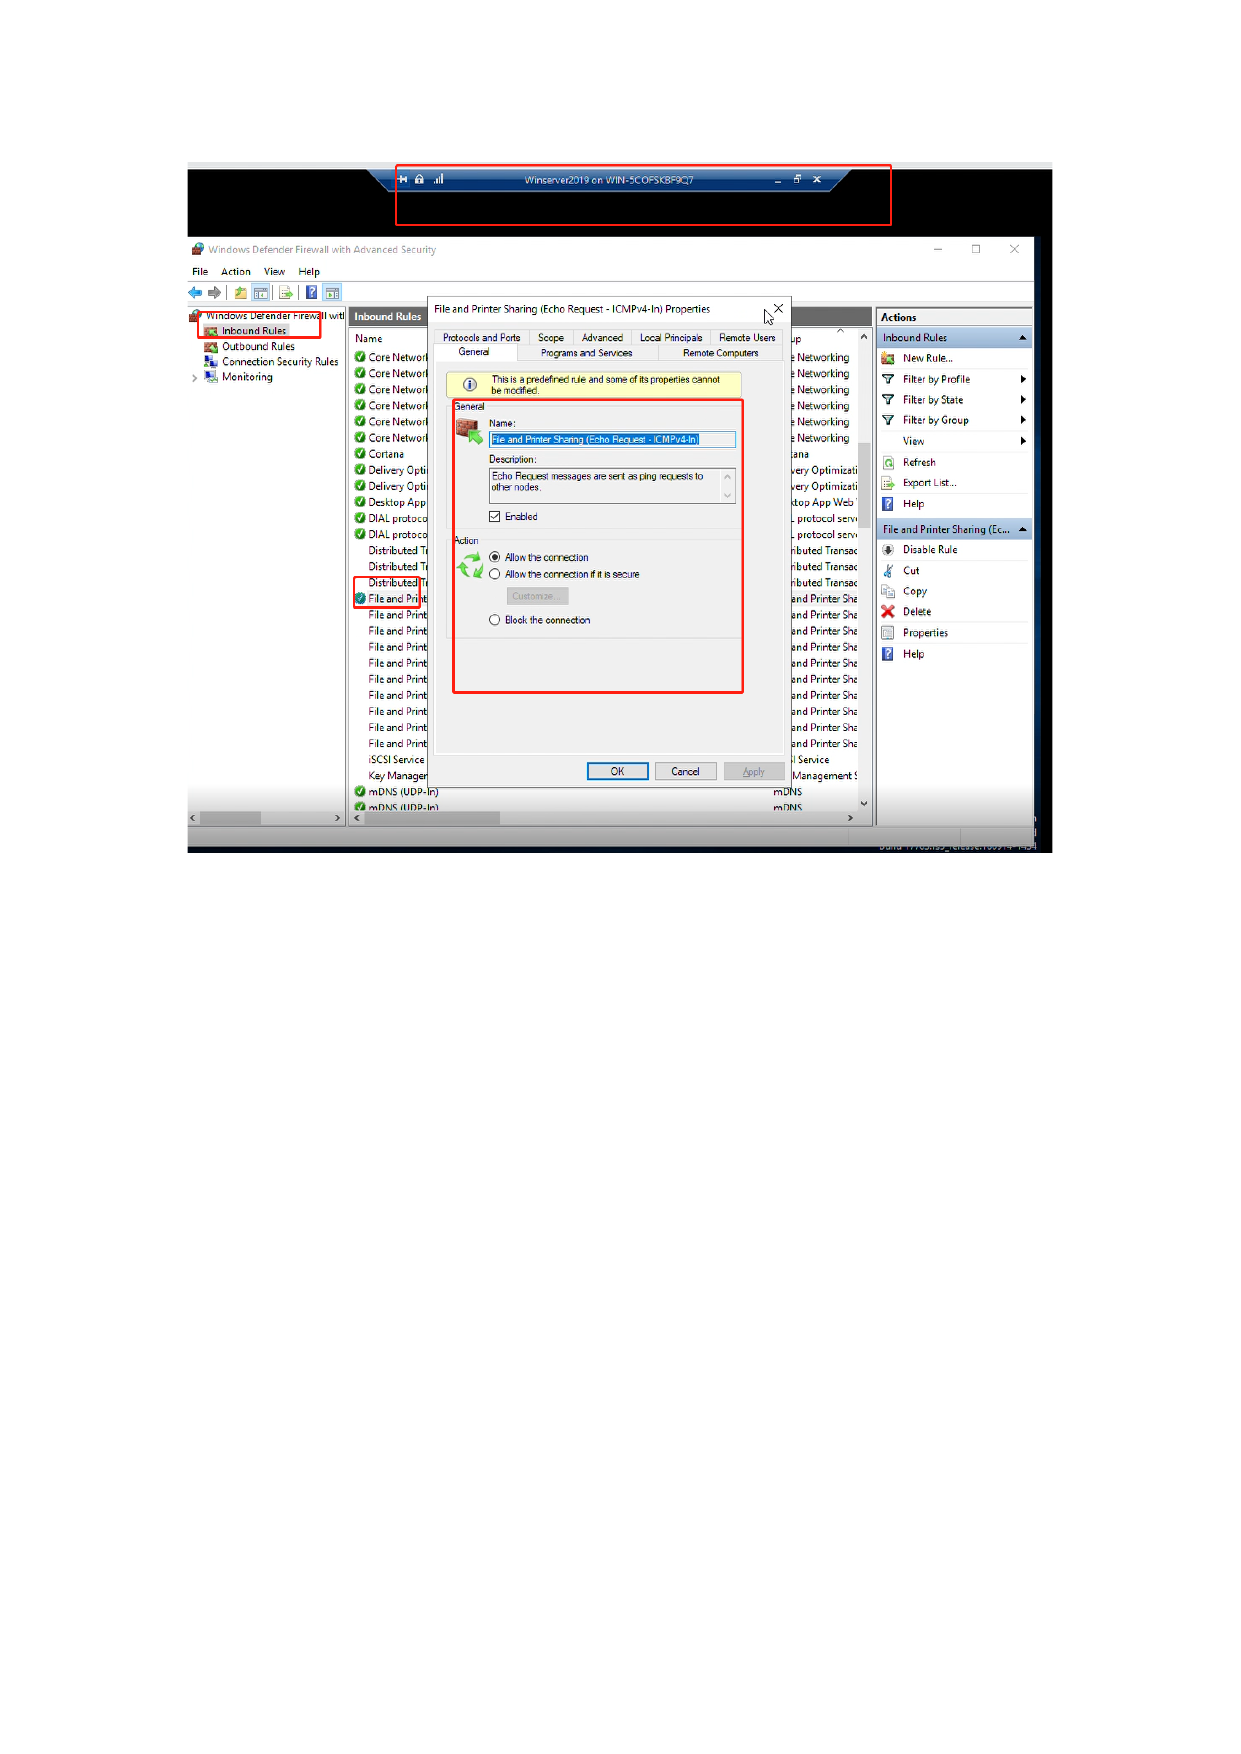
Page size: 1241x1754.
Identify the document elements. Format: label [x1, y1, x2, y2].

picture [187, 162, 1053, 853]
